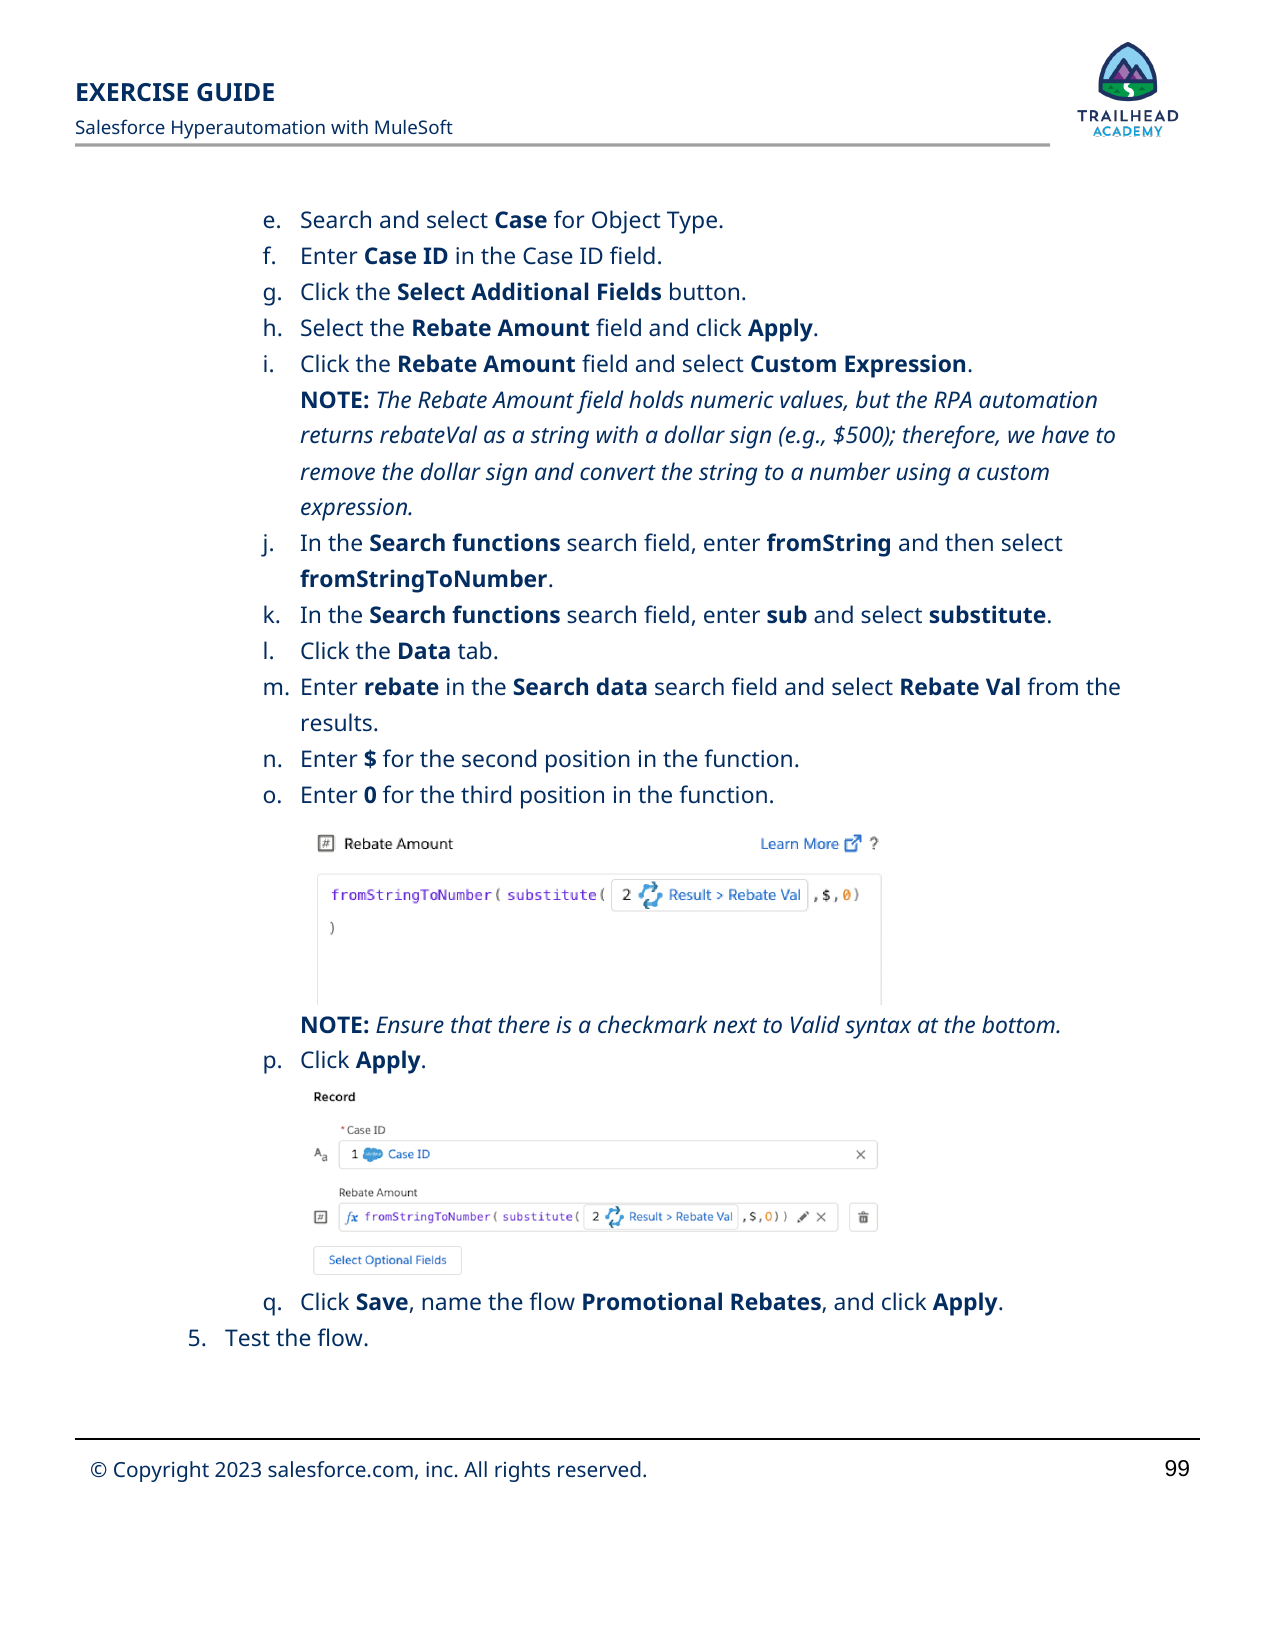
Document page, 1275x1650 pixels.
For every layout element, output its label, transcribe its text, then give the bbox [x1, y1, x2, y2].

list Click the Data tab. [262, 635, 1125, 666]
list Click the Select Additional Fields button. [262, 276, 1125, 307]
list Enter 0 for the third position in the function. [262, 779, 1125, 810]
picture [300, 1080, 892, 1283]
list Select the Rebate Amount field and click Apply. [262, 312, 1125, 343]
list In the Search functions search field, enter sub and select substitute. [262, 599, 1125, 630]
list Search and select Case for Object Type. [262, 204, 1125, 235]
list In the Search functions search field, enter fromString and then select fromStringToNumber. [262, 527, 1125, 594]
picture [1076, 41, 1179, 137]
list Click Save, name the flow Promotional Rebates, and click Apply. [262, 1286, 1125, 1317]
picture [300, 814, 897, 1005]
list Test the flow. [187, 1322, 1125, 1353]
list Enter rebate in the Search data search field and select Rebate Val from the results. [262, 671, 1125, 738]
text NOTE: The Rebate Amount field holds numeric values, but the RPA automation returns rebateVal as a string with a dollar sign (e.g., $500); therefore, we have to remove the dollar sign and convert the string to a number using a custom expression. [300, 383, 1125, 523]
list Enter Case ID in the Case ID field. [262, 240, 1125, 271]
list Click the Rebate Amount field and select Custom Expression. [262, 348, 1125, 379]
text NOTE: Ensure that there is a checkmark next to Valid syntax at the bottom. [300, 1008, 1125, 1040]
list Click Apply. [262, 1044, 1125, 1076]
list Enter $ for the second position in the function. [262, 743, 1125, 774]
